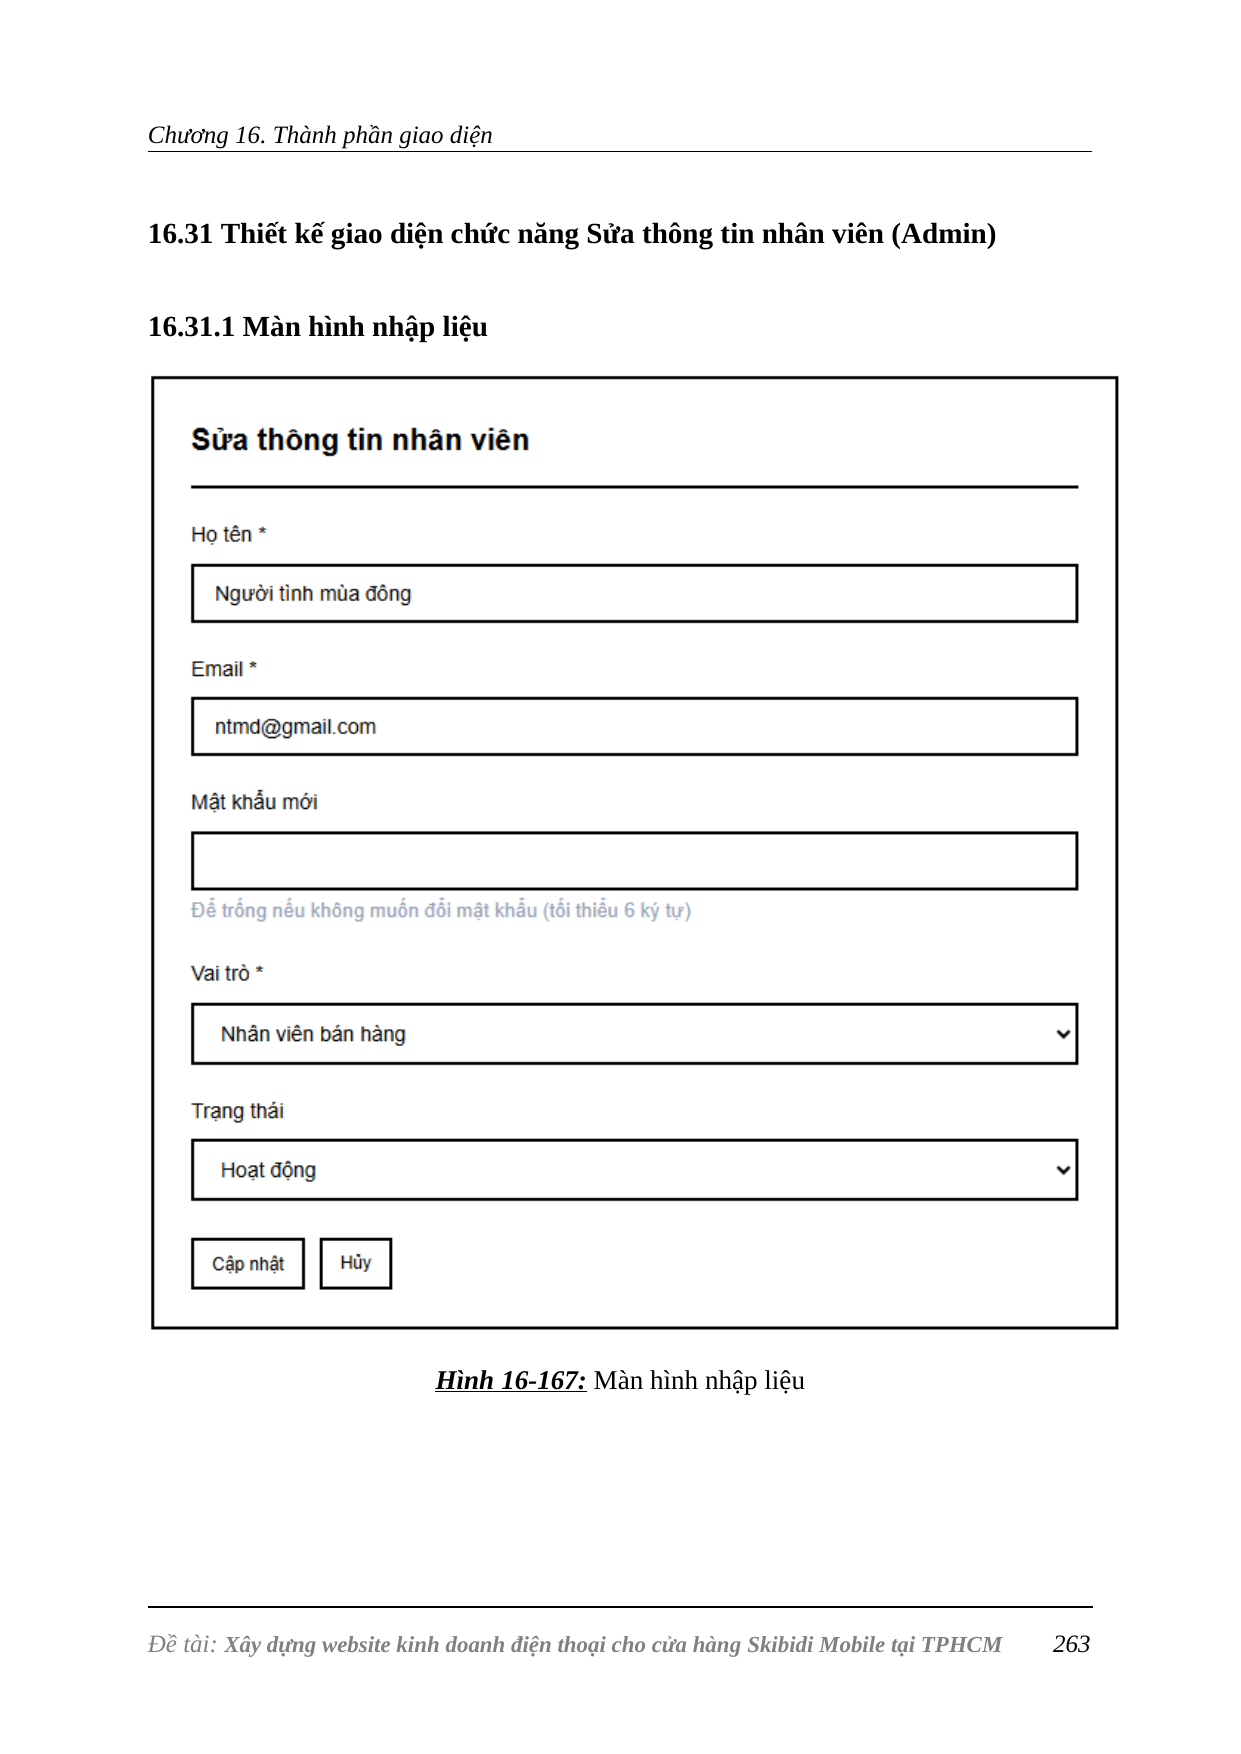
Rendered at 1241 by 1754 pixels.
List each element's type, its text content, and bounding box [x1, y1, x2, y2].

subtitle Thiết kế giao diện chức năng Sửa thông tin nhân viên (Admin) [148, 207, 1092, 253]
picture [147, 369, 1123, 1343]
subtitle Màn hình nhập liệu [148, 303, 1092, 344]
